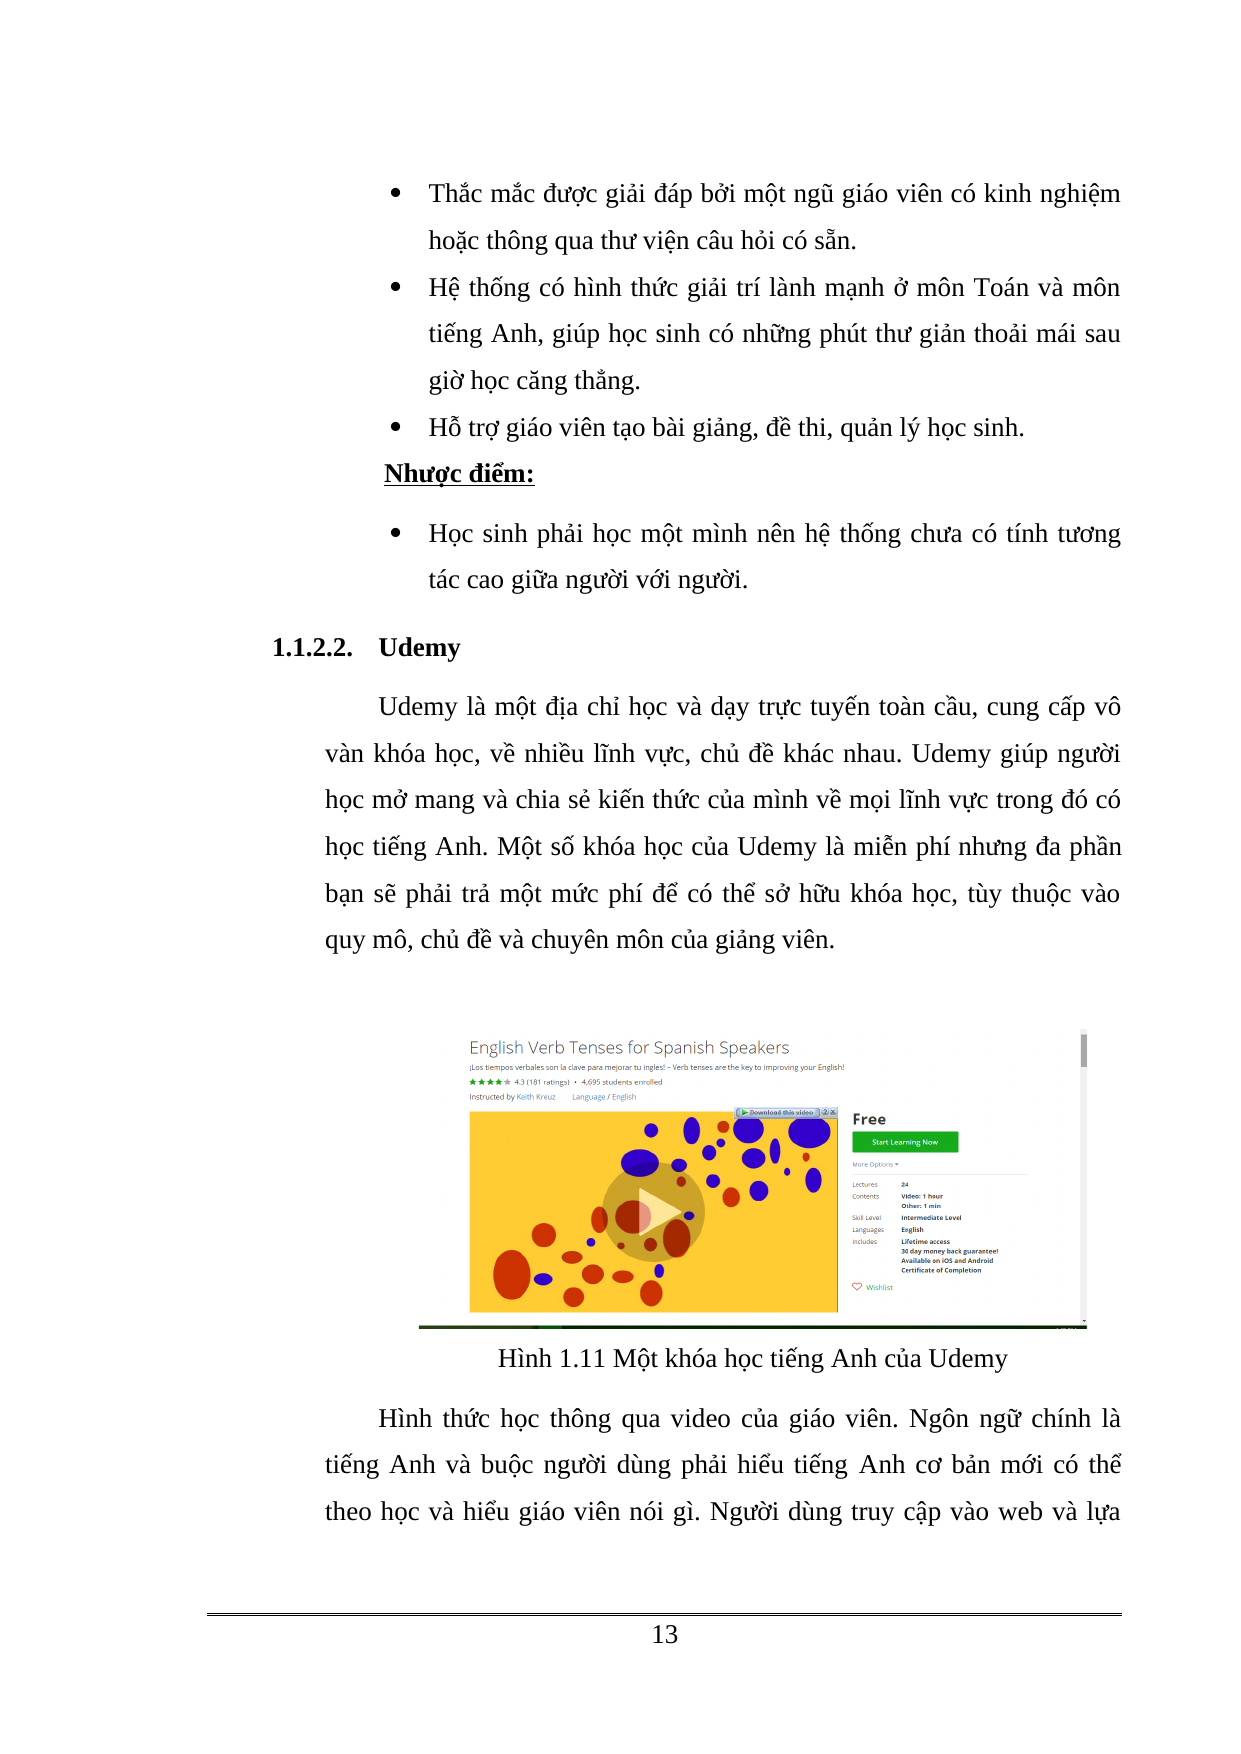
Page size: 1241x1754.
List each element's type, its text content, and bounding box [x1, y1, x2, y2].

list Hỗ trợ giáo viên tạo bài giảng, đề thi, quản lý học sinh. [391, 411, 1122, 442]
text Udemy là một địa chỉ học và dạy trực tuyến toàn cầu, cung cấp vô vàn khóa học, về nhiều lĩnh vực, chủ đề khác nhau. Udemy giúp người học mở mang và chia sẻ kiến thức của mình về mọi lĩnh vực trong đó có học tiếng Anh. Một số khóa học của Udemy là miễn phí nhưng đa phần bạn sẽ phải trả một mức phí để có thể sở hữu khóa học, tùy thuộc vào quy mô, chủ đề và chuyên môn của giảng viên. [325, 690, 1122, 955]
list Thắc mắc được giải đáp bởi một ngũ giáo viên có kinh nghiệm hoặc thông qua thư viện câu hỏi có sẵn. [391, 177, 1122, 255]
text Nhược điểm: [325, 458, 1122, 489]
subtitle Udemy [272, 631, 1122, 662]
list Học sinh phải học một mình nên hệ thống chưa có tính tương tác cao giữa người với người. [391, 517, 1122, 595]
picture [418, 1029, 1088, 1329]
text Hình 1.11 Một khóa học tiếng Anh của Udemy [325, 1343, 1122, 1374]
list Hệ thống có hình thức giải trí lành mạnh ở môn Toán và môn tiếng Anh, giúp học sinh có những phút thư giản thoải mái sau giờ học căng thẳng. [391, 271, 1122, 395]
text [325, 1402, 1122, 1526]
